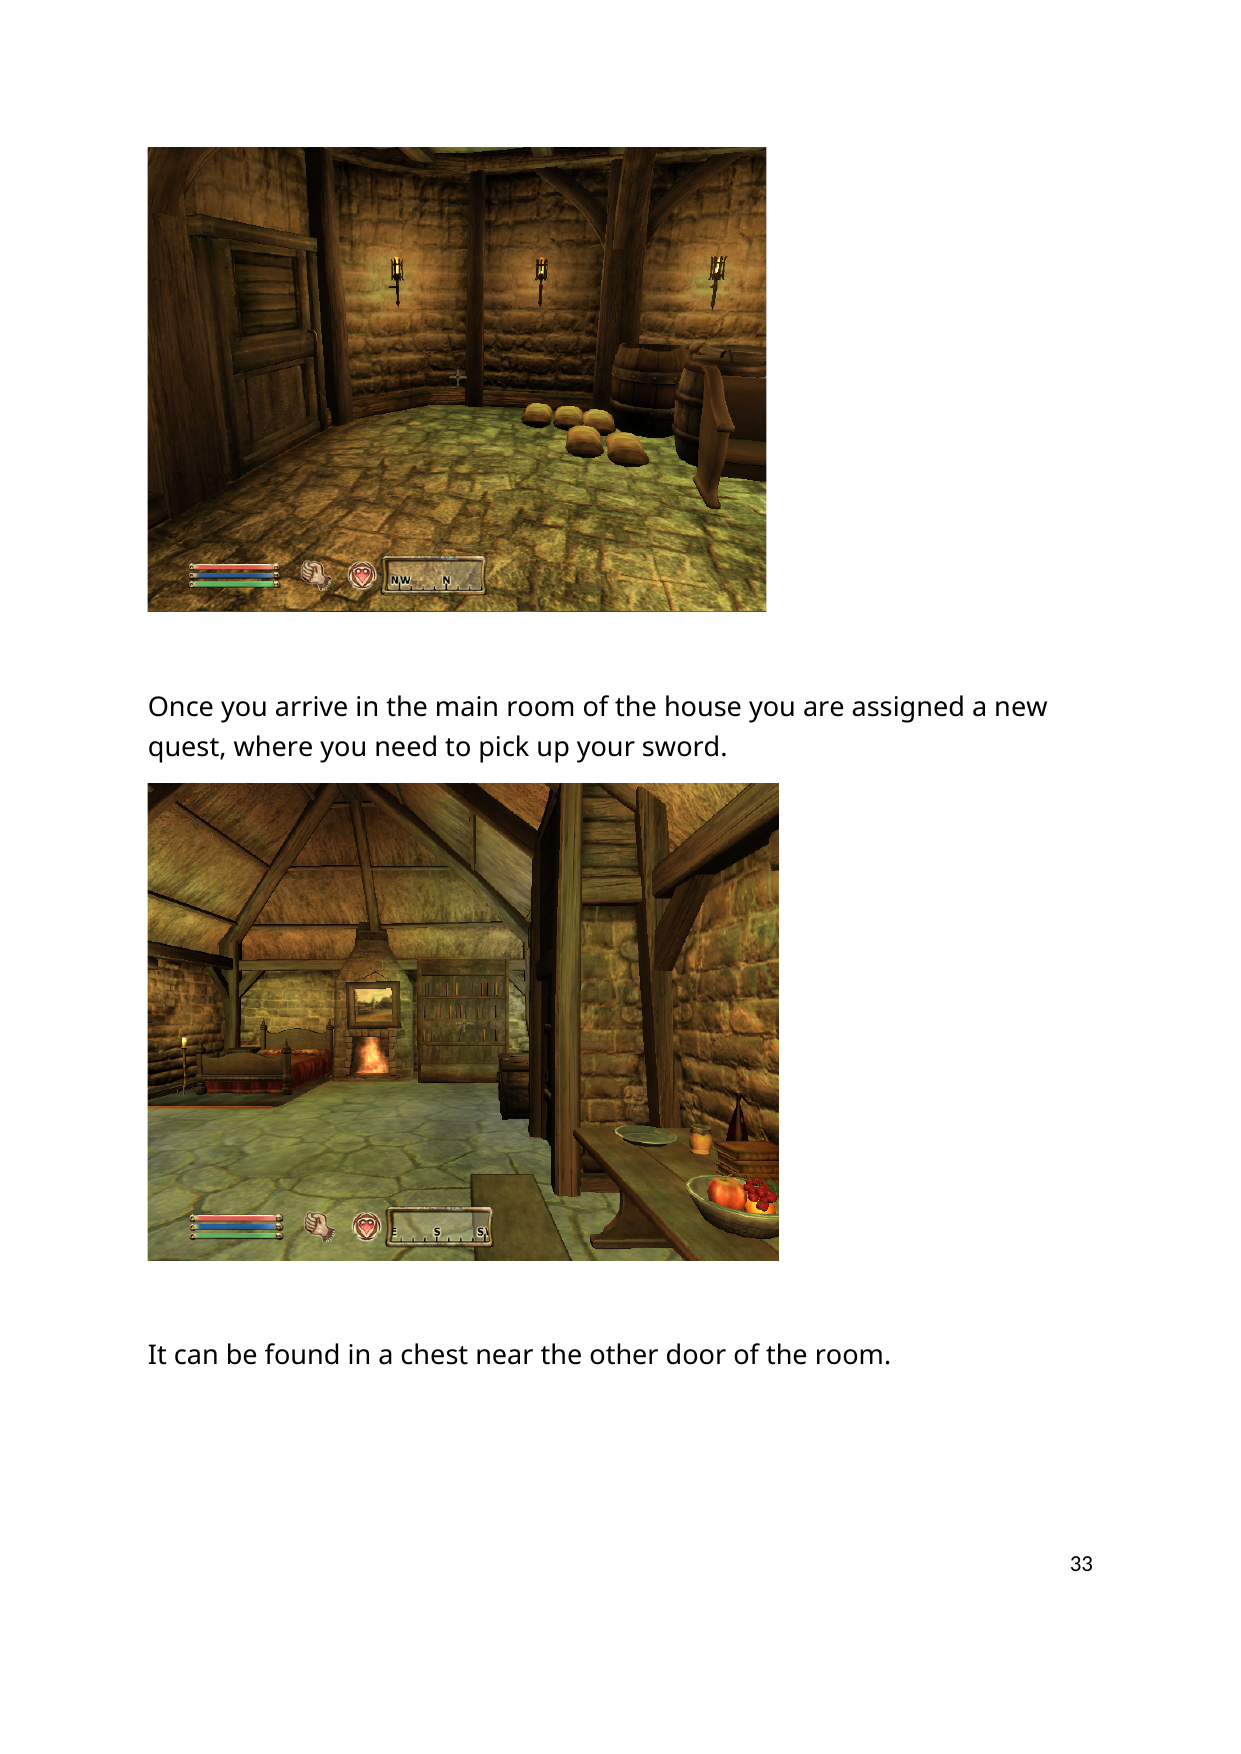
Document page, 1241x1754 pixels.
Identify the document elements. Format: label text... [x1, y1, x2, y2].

text Once you arrive in the main room of the house you are assigned a new quest, where you need to pick up your sword. [148, 687, 1093, 764]
picture [147, 147, 767, 612]
picture [147, 783, 779, 1261]
text It can be found in a chest near the other door of the room. [148, 1336, 1093, 1372]
